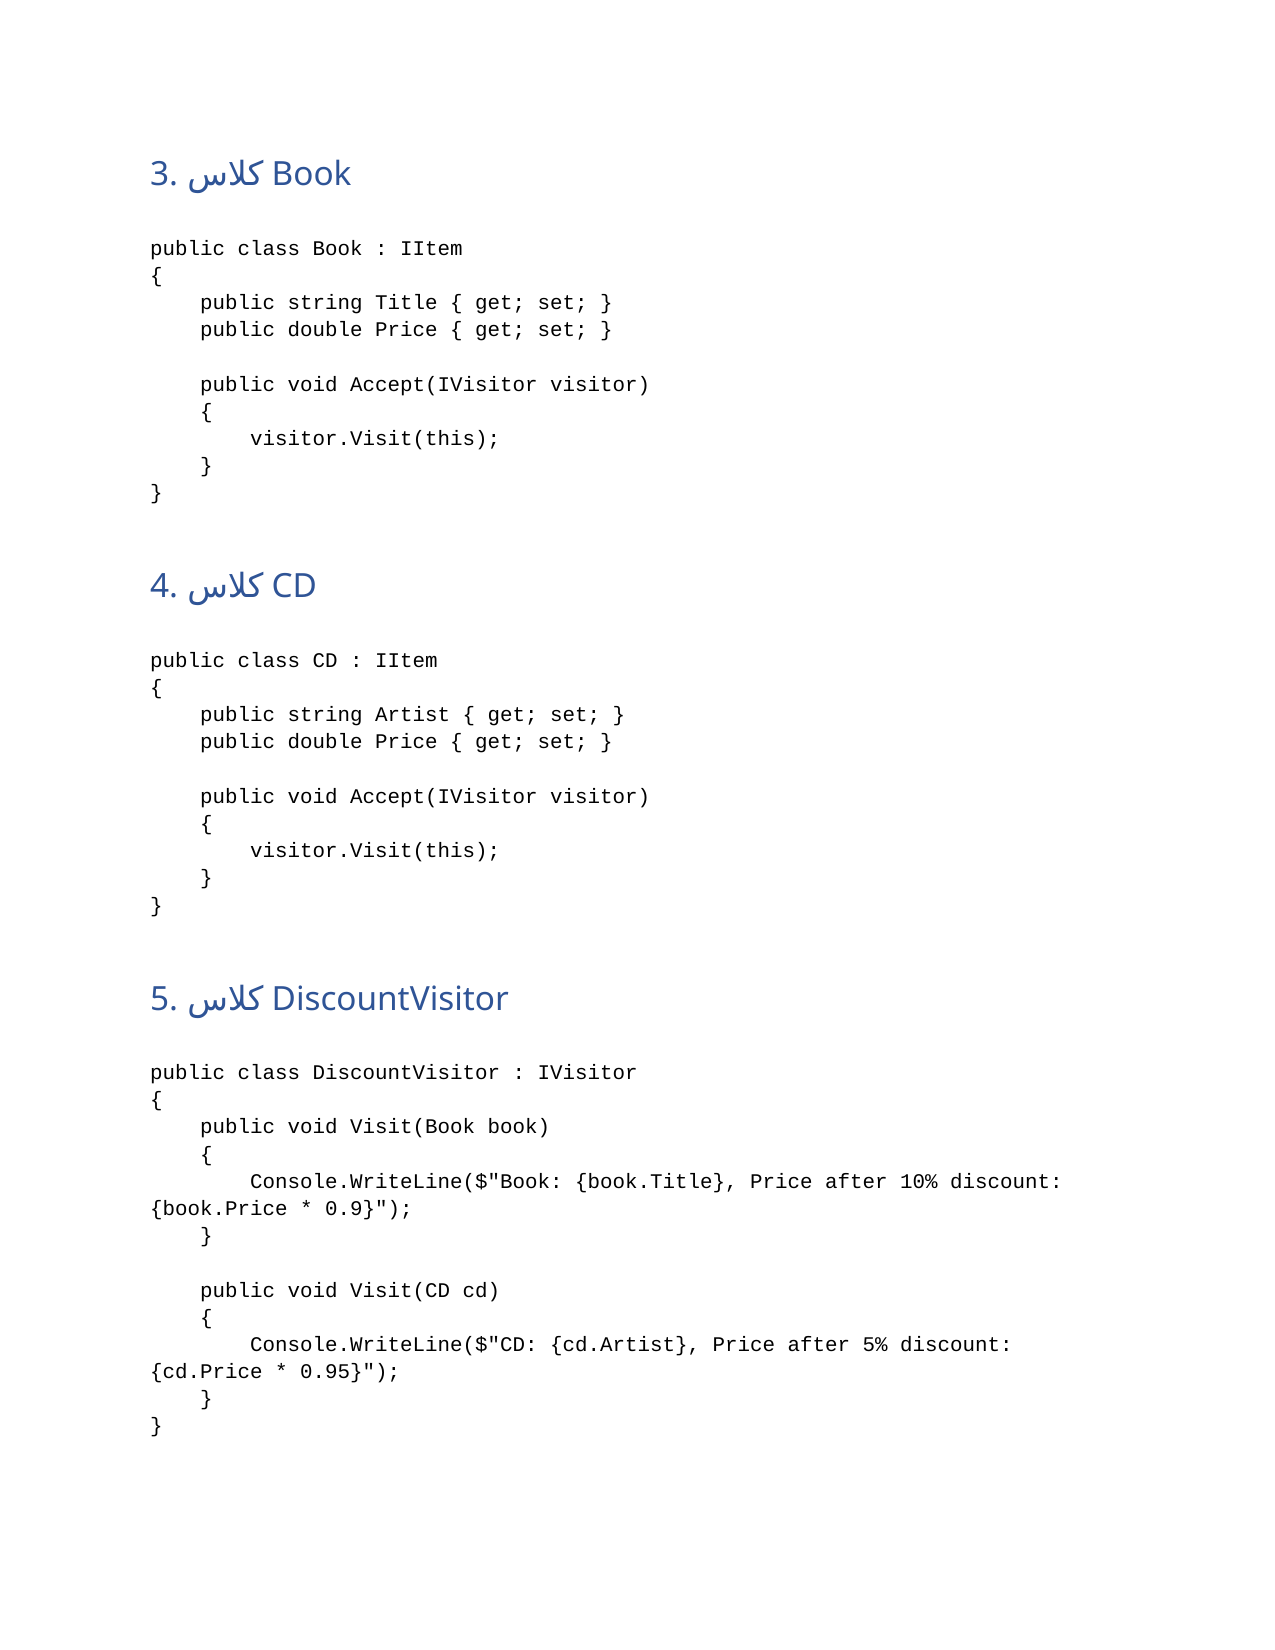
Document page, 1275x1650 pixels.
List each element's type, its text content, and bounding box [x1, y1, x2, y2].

text public class Book : IItem { public string Title { get; set; } public double Price { get; set; } public void Accept(IVisitor visitor) { visitor.Visit(this); } } [150, 211, 1125, 541]
subtitle 4. کلاس CD [150, 562, 1125, 608]
subtitle 5. کلاس DiscountVisitor [150, 974, 1125, 1020]
text public class CD : IItem { public string Artist { get; set; } public double Price { get; set; } public void Accept(IVisitor visitor) { visitor.Visit(this); } } [150, 623, 1125, 953]
text public class DiscountVisitor : IVisitor { public void Visit(Book book) { Console.WriteLine($"Book: {book.Title}, Price after 10% discount: {book.Price * 0.9}"); } public void Visit(CD cd) { Console.WriteLine($"CD: {cd.Artist}, Price after 5% discount: {cd.Price * 0.95}"); } } [150, 1035, 1125, 1474]
subtitle 3. کلاس Book [150, 150, 1125, 195]
